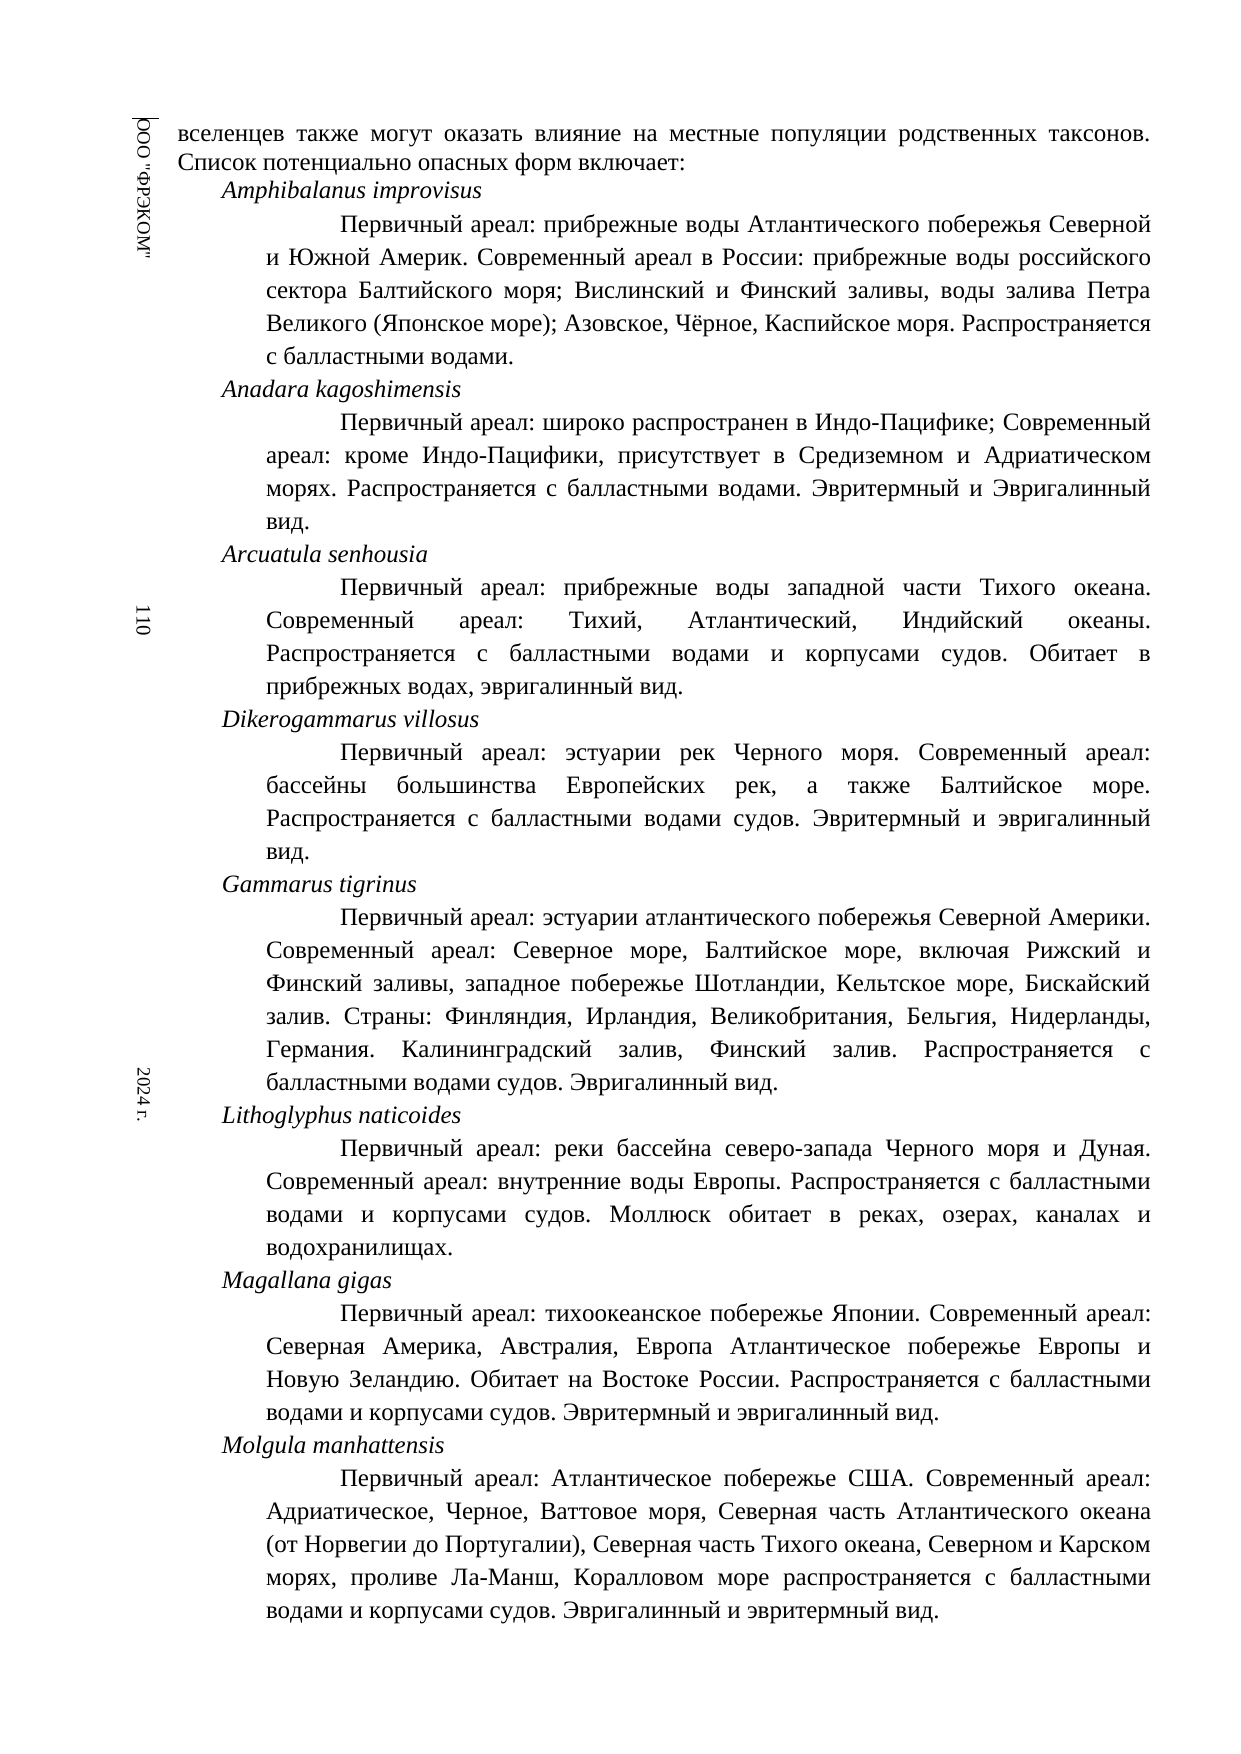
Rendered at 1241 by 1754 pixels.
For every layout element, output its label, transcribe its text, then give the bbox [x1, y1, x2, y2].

text Anadara kagoshimensis [222, 374, 1152, 402]
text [177, 118, 1152, 176]
text Первичный ареал: Атлантическое побережье США. Современный ареал: Адриатическое, Черное, Ваттовое моря, Северная часть Атлантического океана (от Норвегии до Португалии), Северная часть Тихого океана, Северном и Карском морях, проливе Ла-Манш, Коралловом море распространяется с балластными водами и корпусами судов. Эвригалинный и эвритермный вид. [266, 1463, 1152, 1624]
text Dikerogammarus villosus [222, 704, 1152, 733]
text Первичный ареал: эстуарии атлантического побережья Северной Америки. Современный ареал: Северное море, Балтийское море, включая Рижский и Финский заливы, западное побережье Шотландии, Кельтское море, Бискайский залив. Страны: Финляндия, Ирландия, Великобритания, Бельгия, Нидерланды, Германия. Калининградский залив, Финский залив. Распространяется с балластными водами судов. Эвригалинный вид. [266, 902, 1152, 1096]
text Molgula manhattensis [222, 1430, 1152, 1459]
text Первичный ареал: широко распространен в Индо-Пацифике; Современный ареал: кроме Индо-Пацифики, присутствует в Средиземном и Адриатическом морях. Распространяется с балластными водами. Эвритермный и Эвригалинный вид. [266, 407, 1152, 534]
text Magallana gigas [222, 1265, 1152, 1294]
text Gammarus tigrinus [222, 869, 1152, 898]
text Lithoglyphus naticoides [222, 1100, 1152, 1129]
text Amphibalanus improvisus [222, 176, 1152, 204]
text Первичный ареал: эстуарии рек Черного моря. Современный ареал: бассейны большинства Европейских рек, а также Балтийское море. Распространяется с балластными водами судов. Эвритермный и эвригалинный вид. [266, 737, 1152, 865]
text Первичный ареал: прибрежные воды Атлантического побережья Северной и Южной Америк. Современный ареал в России: прибрежные воды российского сектора Балтийского моря; Вислинский и Финский заливы, воды залива Петра Великого (Японское море); Азовское, Чёрное, Каспийское моря. Распространяется с балластными водами. [266, 209, 1152, 369]
text Первичный ареал: тихоокеанское побережье Японии. Современный ареал: Северная Америка, Австралия, Европа Атлантическое побережье Европы и Новую Зеландию. Обитает на Востоке России. Распространяется с балластными водами и корпусами судов. Эвритермный и эвригалинный вид. [266, 1298, 1152, 1426]
text Arcuatula senhousia [222, 539, 1152, 568]
text Первичный ареал: прибрежные воды западной части Тихого океана. Современный ареал: Тихий, Атлантический, Индийский океаны. Распространяется с балластными водами и корпусами судов. Обитает в прибрежных водах, эвригалинный вид. [266, 572, 1152, 700]
text Первичный ареал: реки бассейна северо-запада Черного моря и Дуная. Современный ареал: внутренние воды Европы. Распространяется с балластными водами и корпусами судов. Моллюск обитает в реках, озерах, каналах и водохранилищах. [266, 1133, 1152, 1261]
